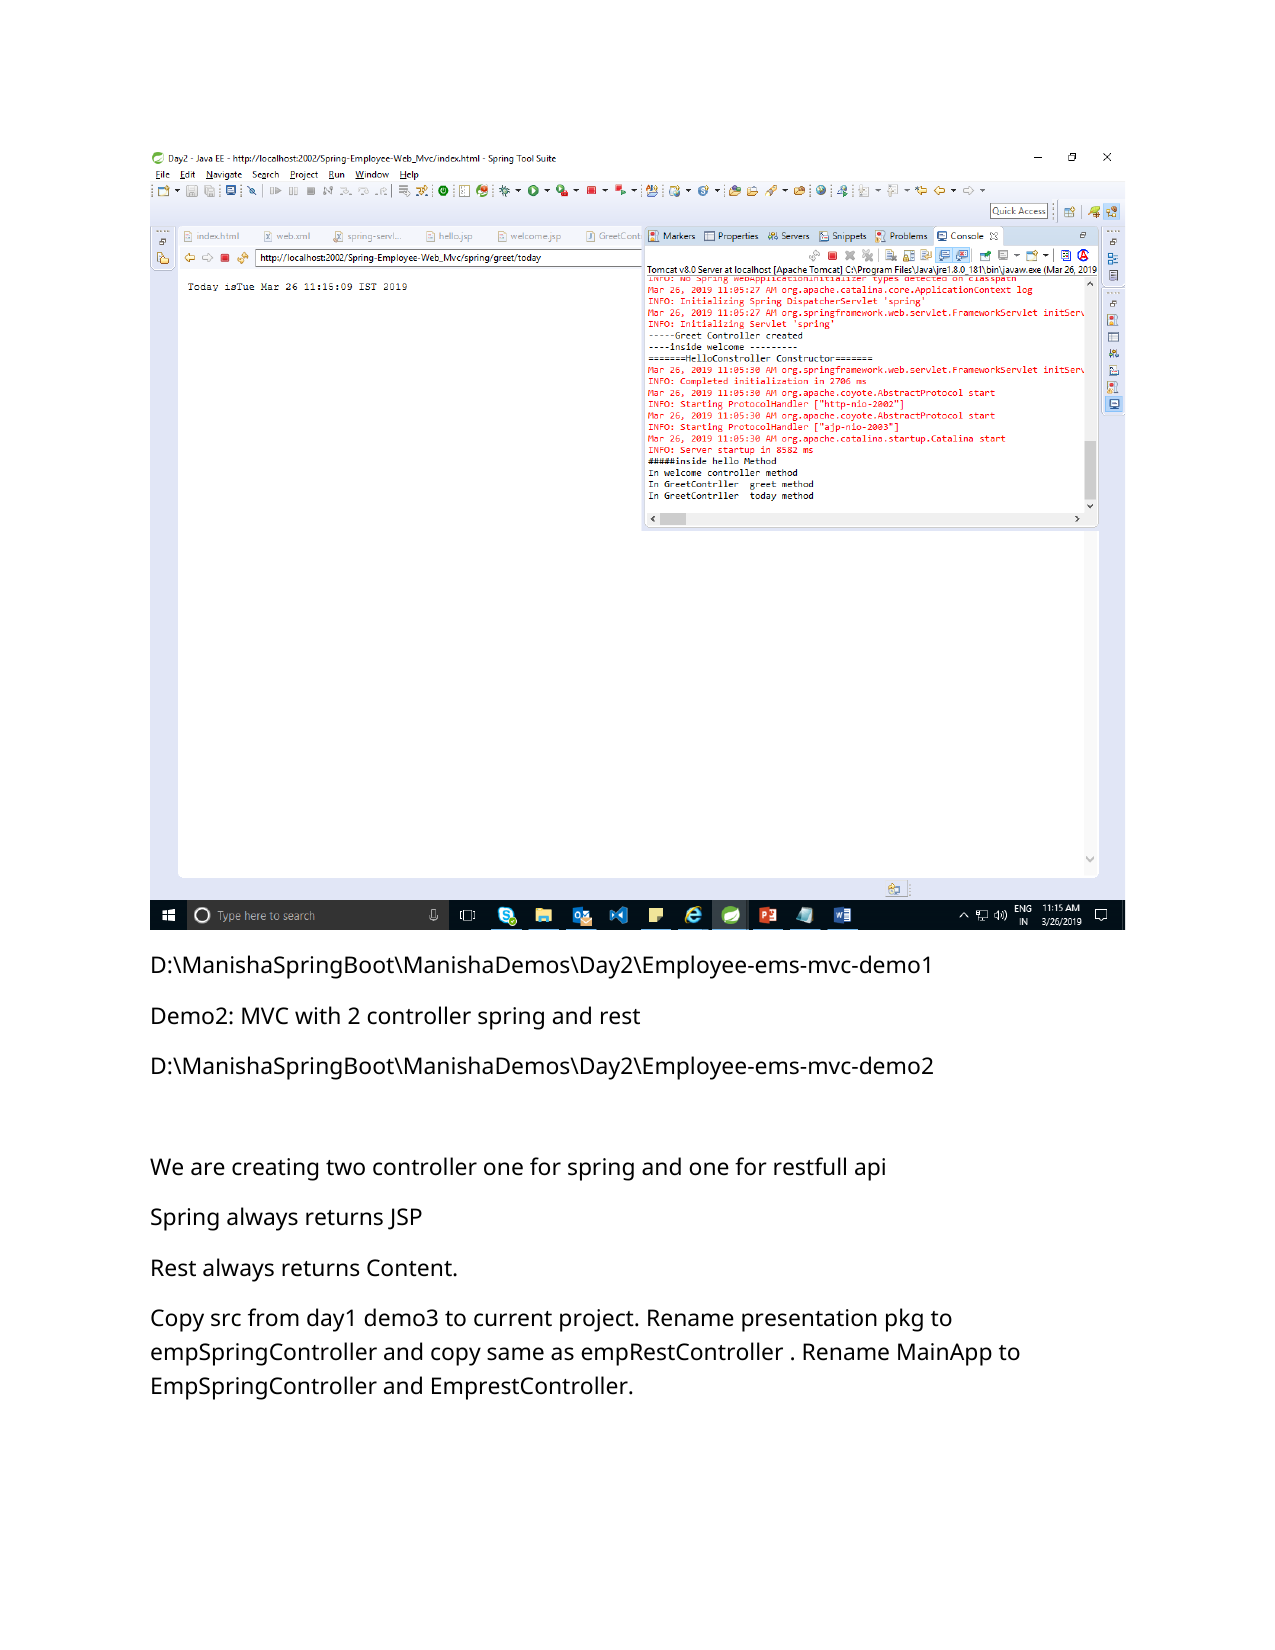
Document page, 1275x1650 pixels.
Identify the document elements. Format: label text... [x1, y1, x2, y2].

picture [150, 150, 1125, 930]
text Copy src from day1 demo3 to current project. Rename presentation pkg to empSpringController and copy same as empRestController . Rename MainApp to EmpSpringController and EmprestController. [150, 1302, 1125, 1401]
text Rest always returns Content. [150, 1252, 1125, 1283]
text Spring always returns JSP [150, 1201, 1125, 1232]
text D:\ManishaSpringBoot\ManishaDemos\Day2\Employee-ems-mvc-demo1 [150, 949, 1125, 980]
text We are creating two controller one for spring and one for restfull api [150, 1151, 1125, 1182]
text D:\ManishaSpringBoot\ManishaDemos\Day2\Employee-ems-mvc-demo2 [150, 1050, 1125, 1081]
text Demo2: MVC with 2 controller spring and rest [150, 999, 1125, 1031]
